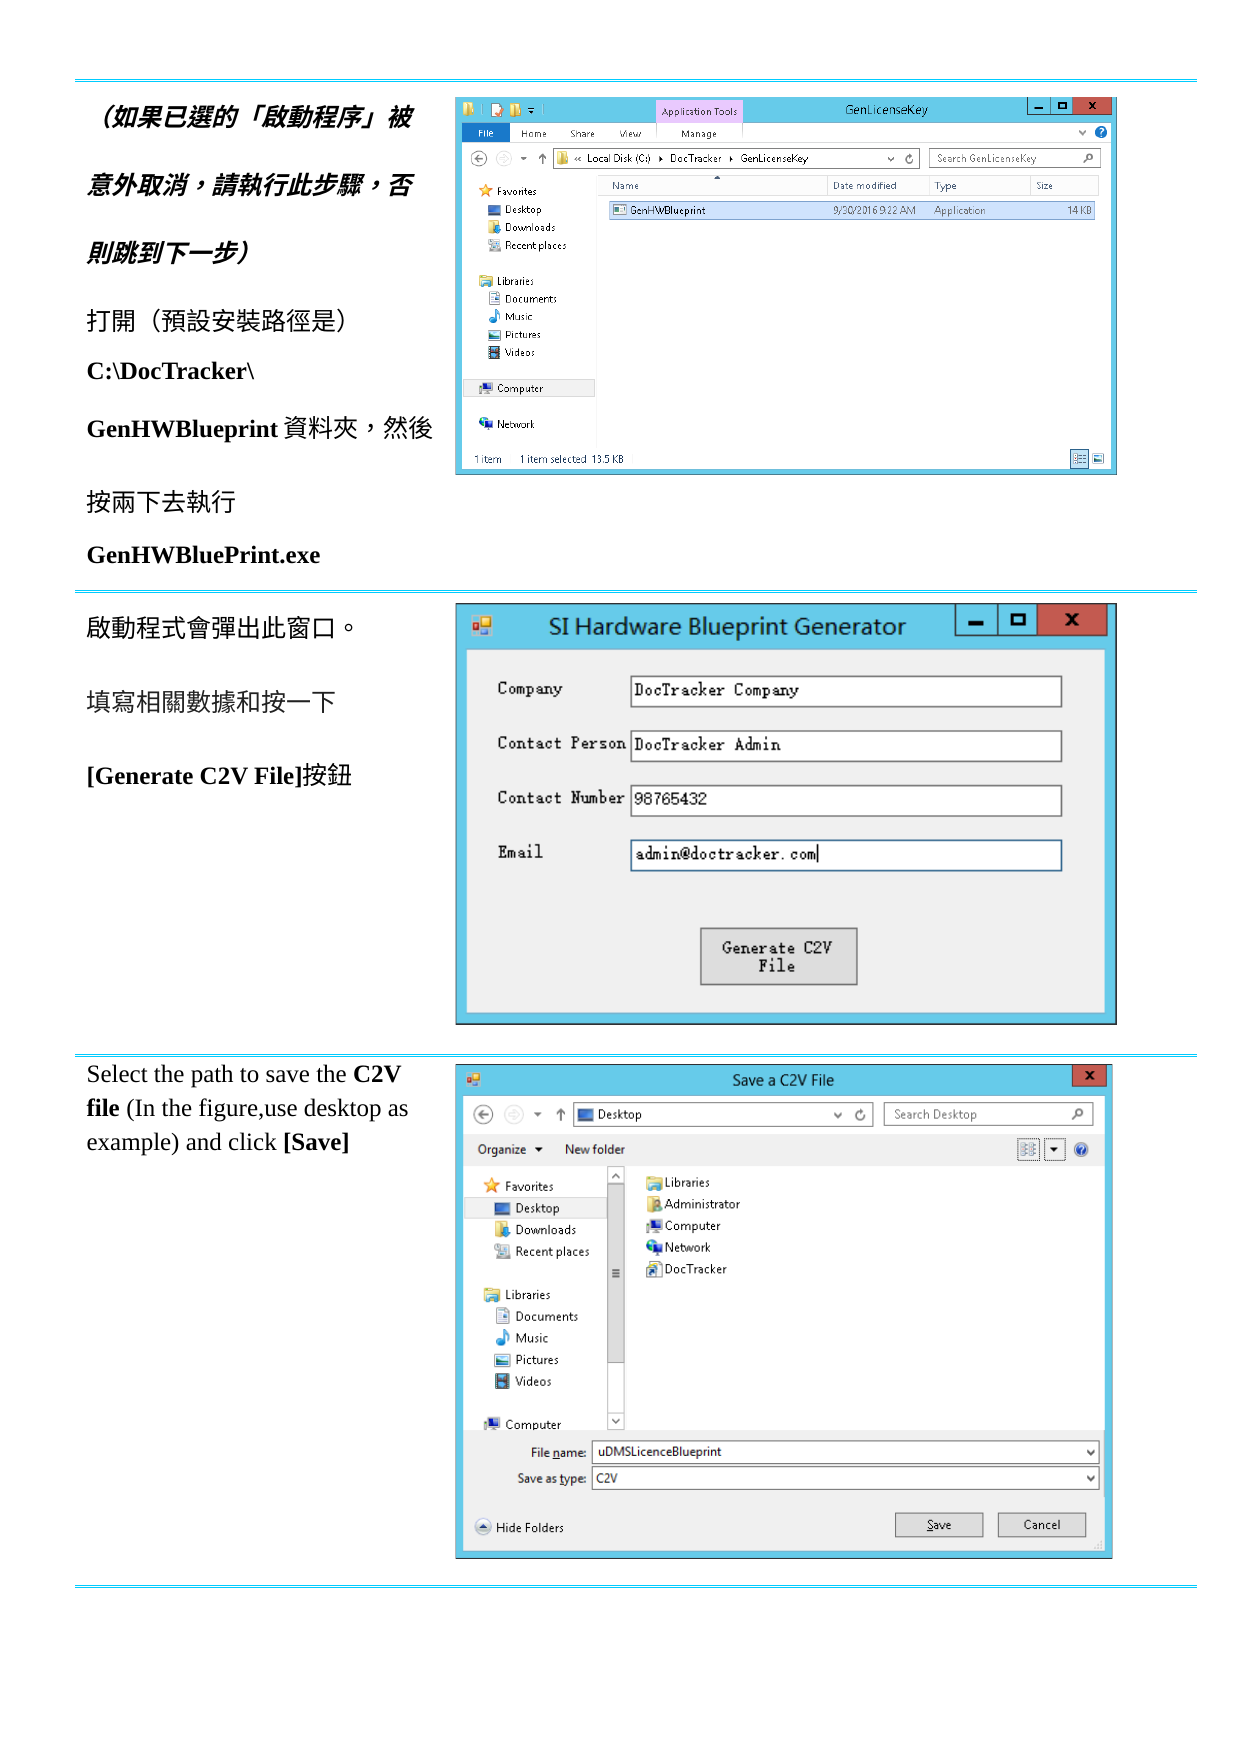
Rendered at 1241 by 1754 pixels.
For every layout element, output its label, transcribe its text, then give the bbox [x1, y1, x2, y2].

table_cell [444, 82, 1197, 590]
picture [455, 97, 1117, 475]
picture [455, 1064, 1113, 1559]
table_cell 啟動程式會彈出此窗口。 填寫相關數據和按一下[Generate C2V File]按鈕 [75, 593, 444, 1053]
table_cell （如果已選的「啟動程序」被意外取消，請執行此步驟，否則跳到下一步） 打開（預設安裝路徑是） C:\DocTracker\GenHWBlueprint資料夾，然後按兩下去執行GenHWBluePrint.exe [75, 82, 444, 590]
table_cell [444, 1057, 1197, 1585]
picture [455, 603, 1117, 1025]
table_cell [444, 593, 1197, 1053]
table_cell Select the path to save the C2V file (In the figure,use desktop as example) and click [Save] [75, 1057, 444, 1585]
